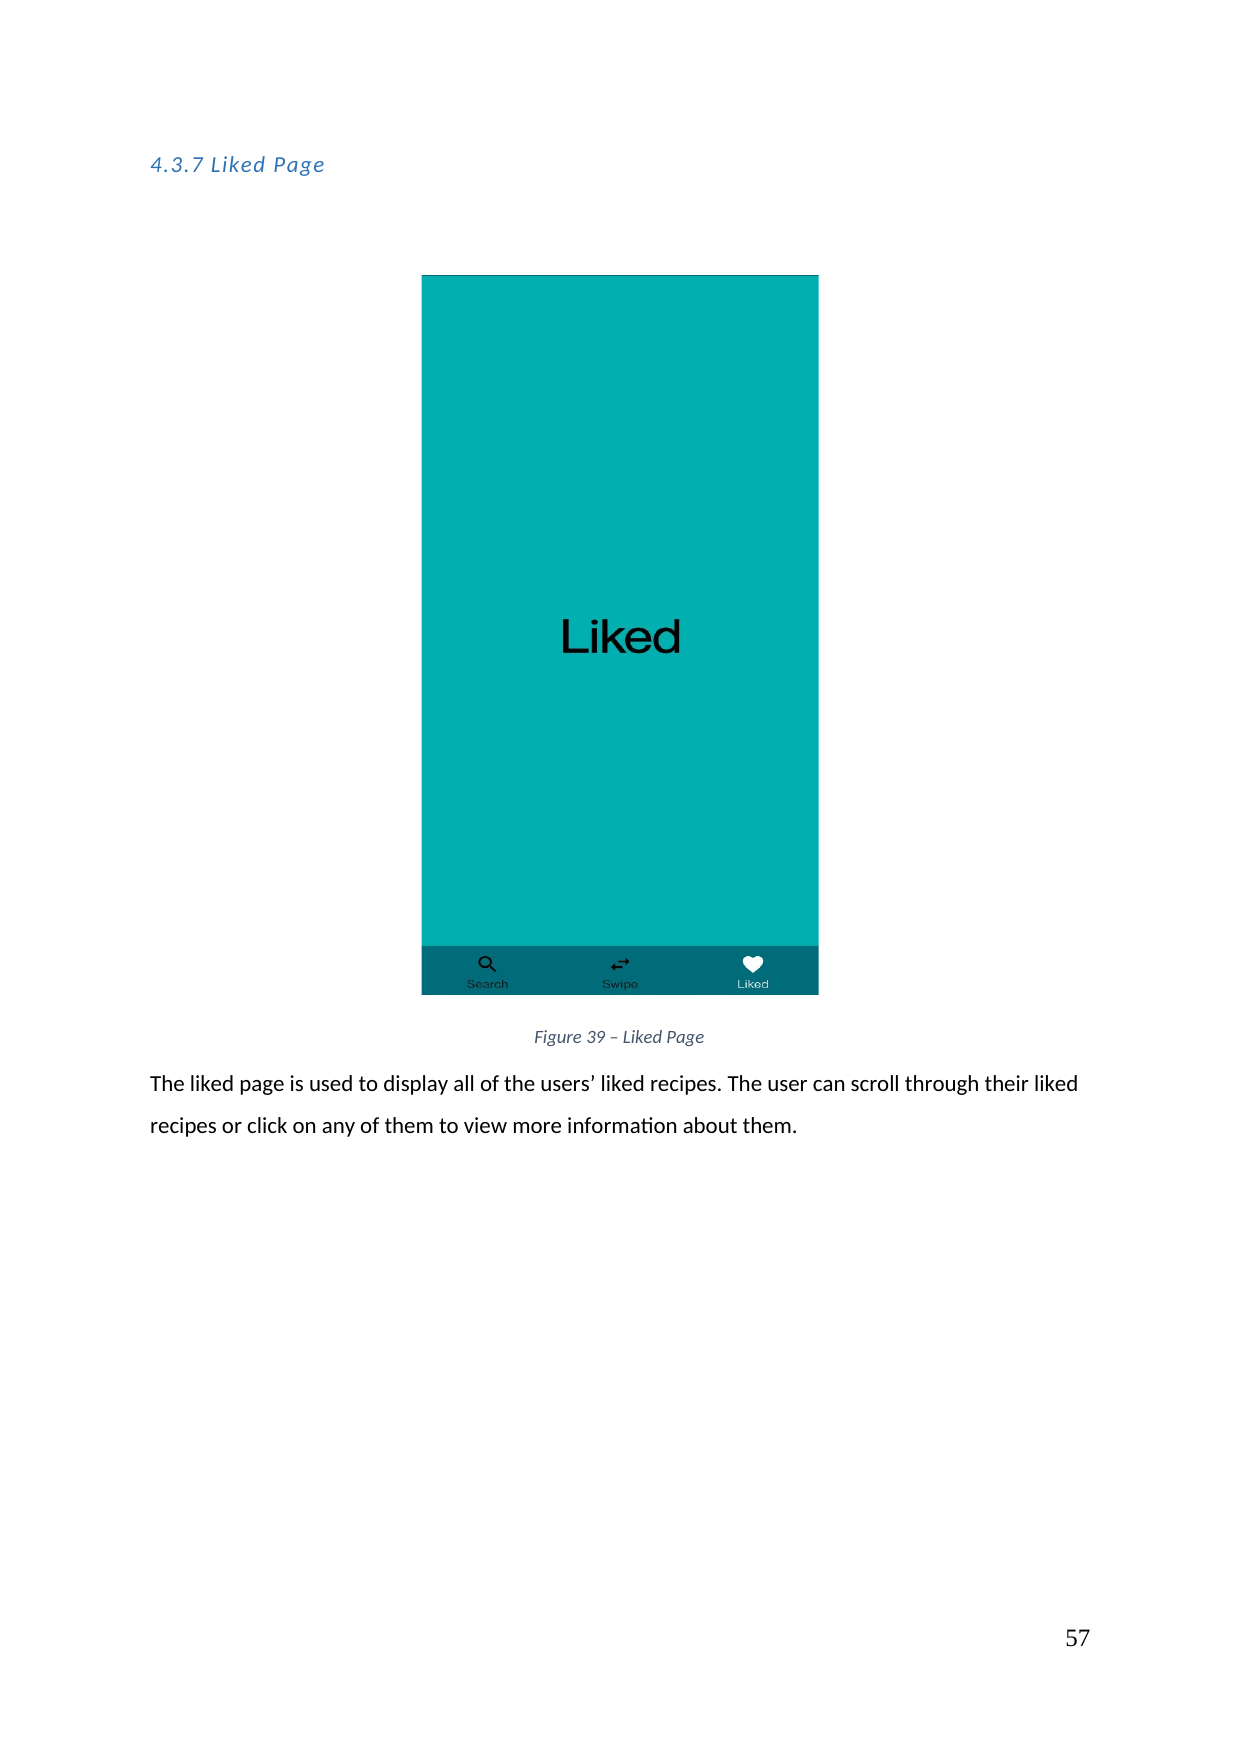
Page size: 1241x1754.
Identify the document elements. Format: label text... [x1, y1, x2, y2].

subtitle 4.3.7 Liked Page [150, 150, 1090, 178]
picture [421, 275, 819, 995]
text The liked page is used to display all of the users’ liked recipes. The user can scroll through their liked recipes or click on any of them to view more information about them. [150, 1069, 1090, 1139]
text Figure – Liked Page [150, 1025, 1090, 1048]
